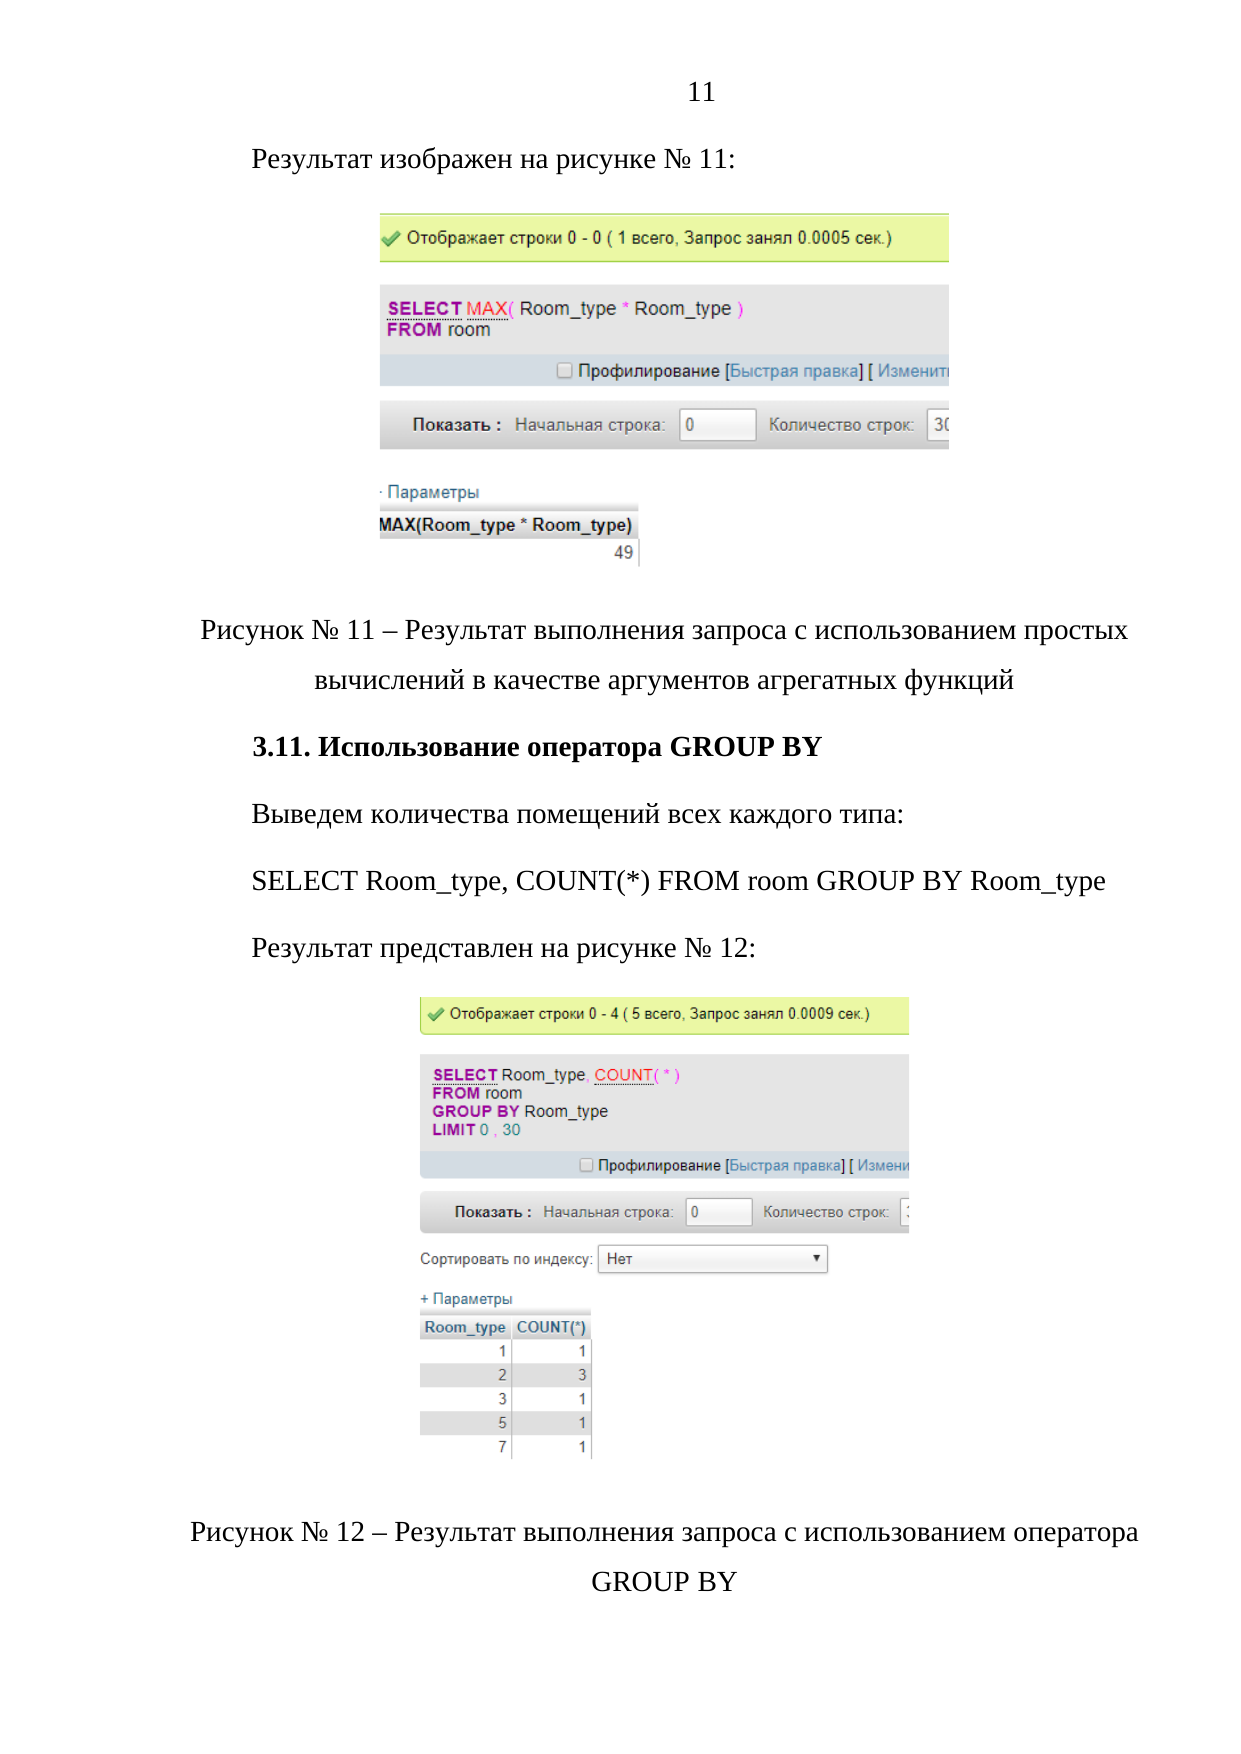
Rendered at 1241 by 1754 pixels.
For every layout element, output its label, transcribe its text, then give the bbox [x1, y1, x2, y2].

picture [379, 207, 949, 579]
text Рисунок № 12 – Результат выполнения запроса с использованием оператора GROUP BY [177, 1514, 1152, 1598]
subtitle Использование оператора GROUP BY [252, 729, 1152, 763]
text Рисунок № 11 – Результат выполнения запроса с использованием простых вычислений в качестве аргументов агрегатных функций [177, 612, 1152, 696]
picture [419, 997, 910, 1481]
text Результат представлен на рисунке № 12: [177, 930, 1152, 964]
text Выведем количества помещений всех каждого типа: [177, 796, 1152, 830]
text SELECT Room_type, COUNT(*) FROM room GROUP BY Room_type [177, 863, 1152, 897]
text Результат изображен на рисунке № 11: [177, 141, 1152, 174]
